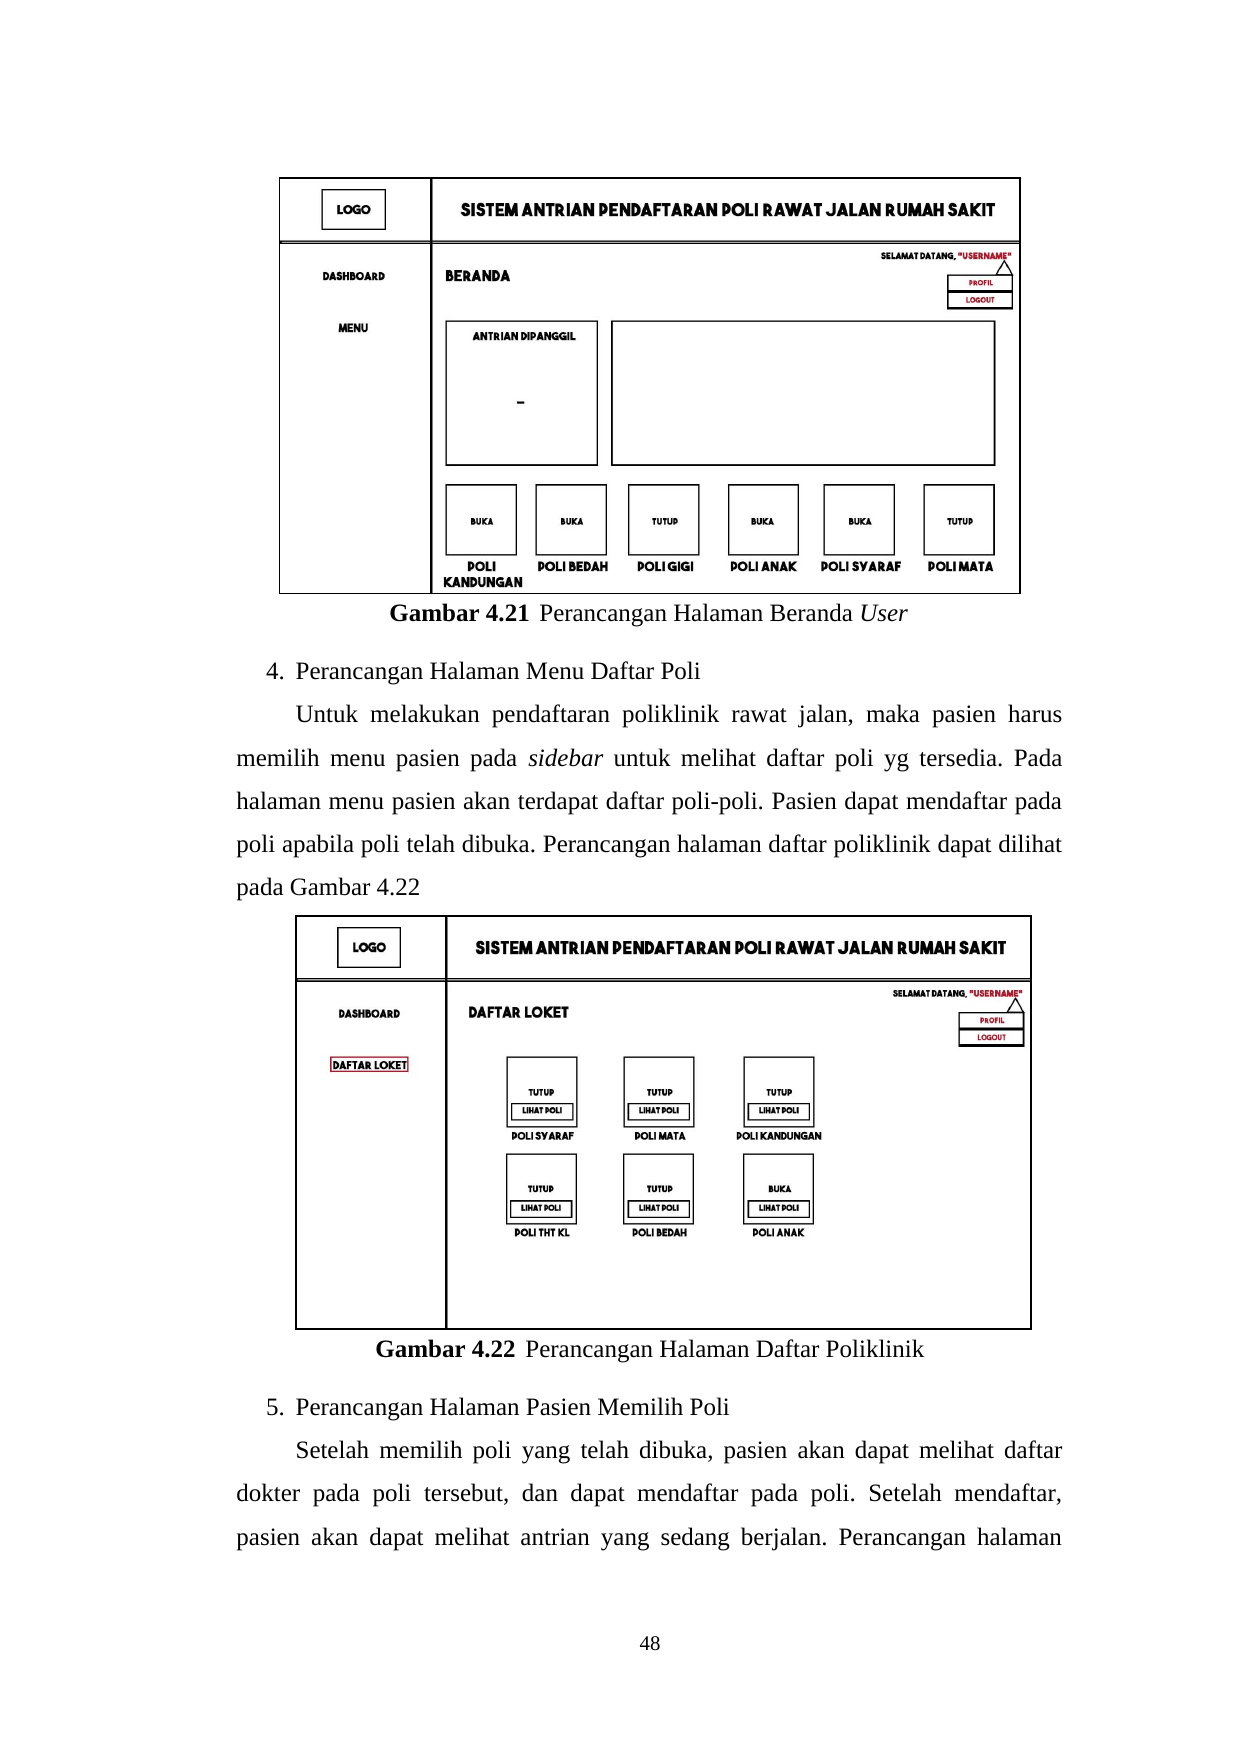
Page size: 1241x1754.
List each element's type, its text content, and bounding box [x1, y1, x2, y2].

text Gambar 4.21 Perancangan Halaman Beranda User [236, 598, 1063, 627]
text Untuk melakukan pendaftaran poliklinik rawat jalan, maka pasien harus memilih menu pasien pada sidebar untuk melihat daftar poli yg tersedia. Pada halaman menu pasien akan terdapat daftar poli-poli. Pasien dapat mendaftar pada poli apabila poli telah dibuka. Perancangan halaman daftar poliklinik dapat dilihat pada Gambar 4.22 [236, 699, 1063, 901]
text Gambar 4.22 Perancangan Halaman Daftar Poliklinik [236, 1334, 1063, 1363]
picture [297, 917, 1030, 1328]
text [236, 1435, 1063, 1550]
picture [280, 179, 1019, 593]
text 5. Perancangan Halaman Pasien Memilih Poli [266, 1392, 1063, 1421]
text 4. Perancangan Halaman Menu Daftar Poli [266, 656, 1063, 685]
